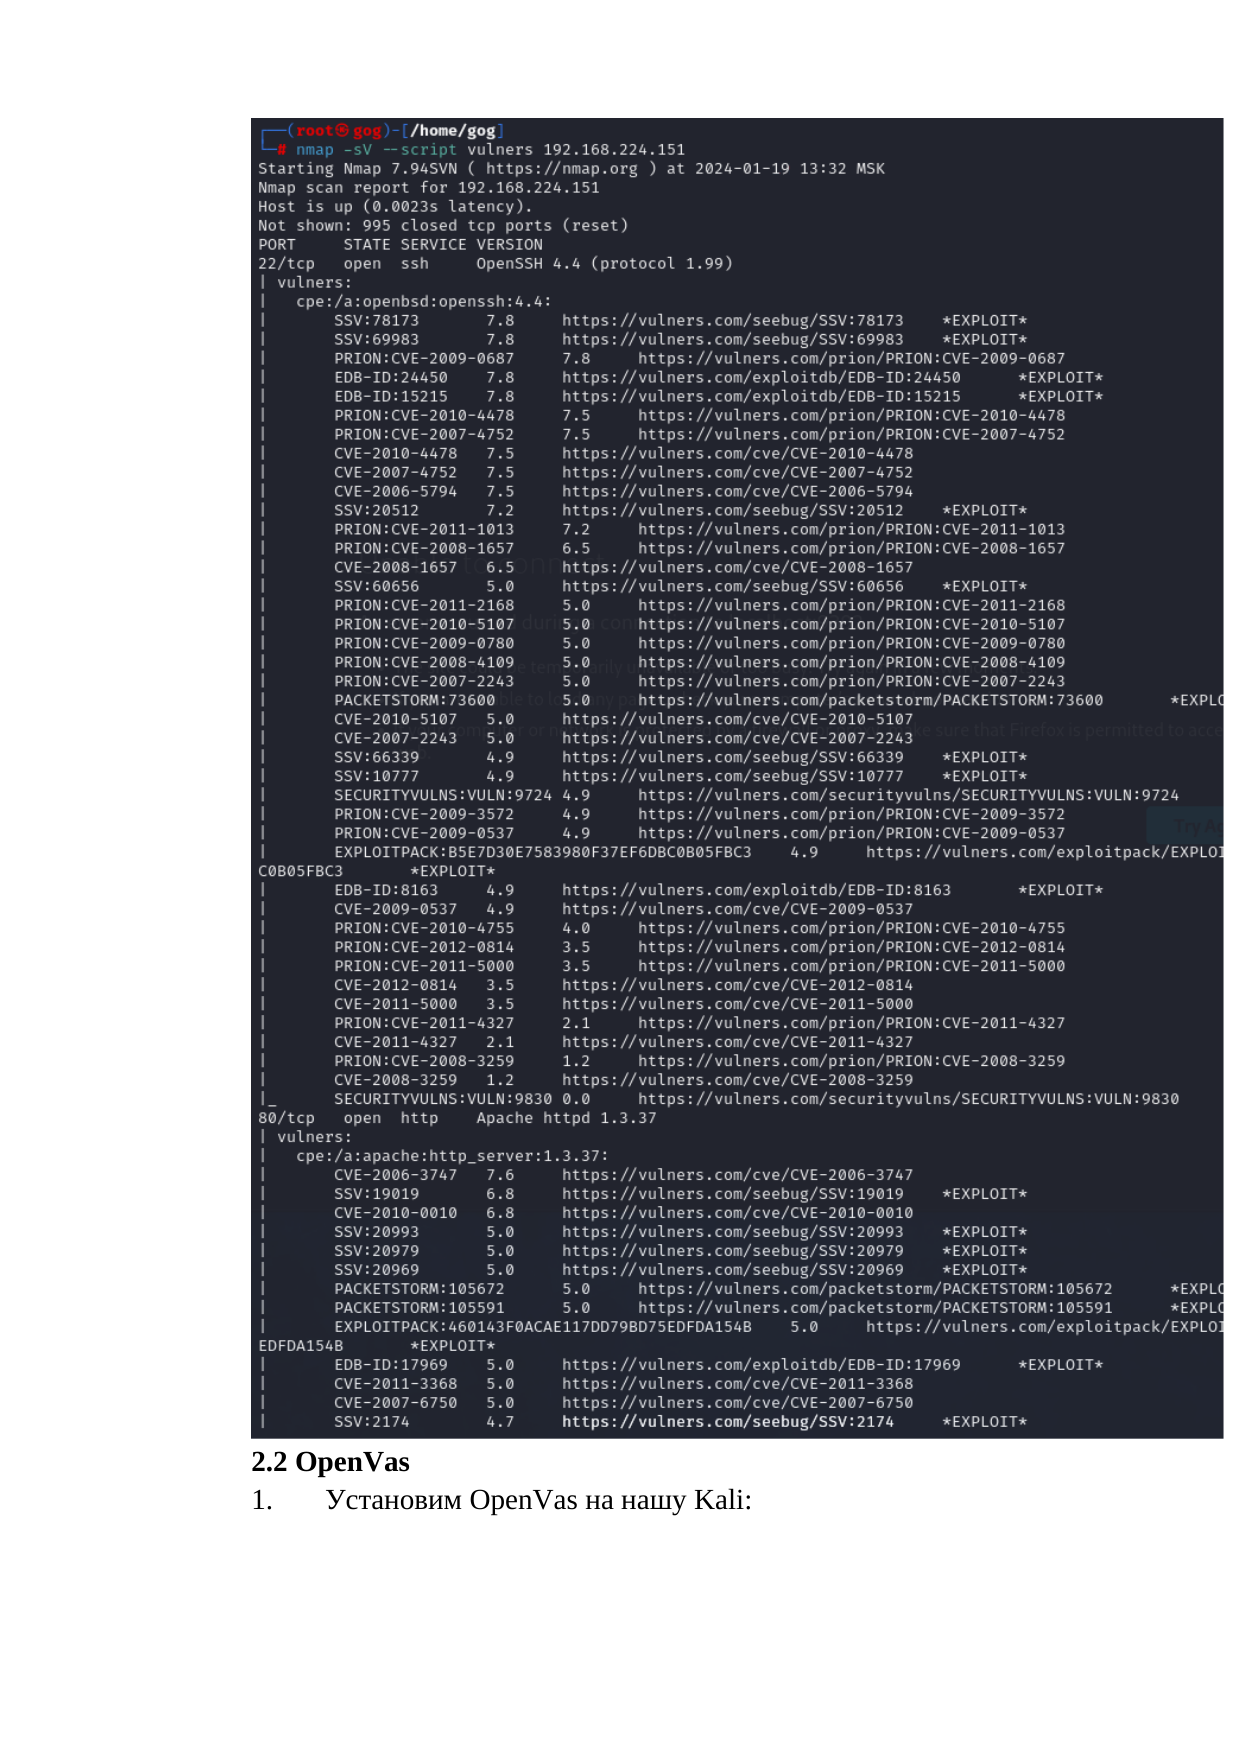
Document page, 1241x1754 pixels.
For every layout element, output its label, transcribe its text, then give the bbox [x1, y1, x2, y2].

picture [251, 118, 1226, 1440]
list Установим OpenVas на нашу Kali: [177, 1482, 1152, 1516]
subtitle 2.2 OpenVas [177, 1444, 1152, 1477]
